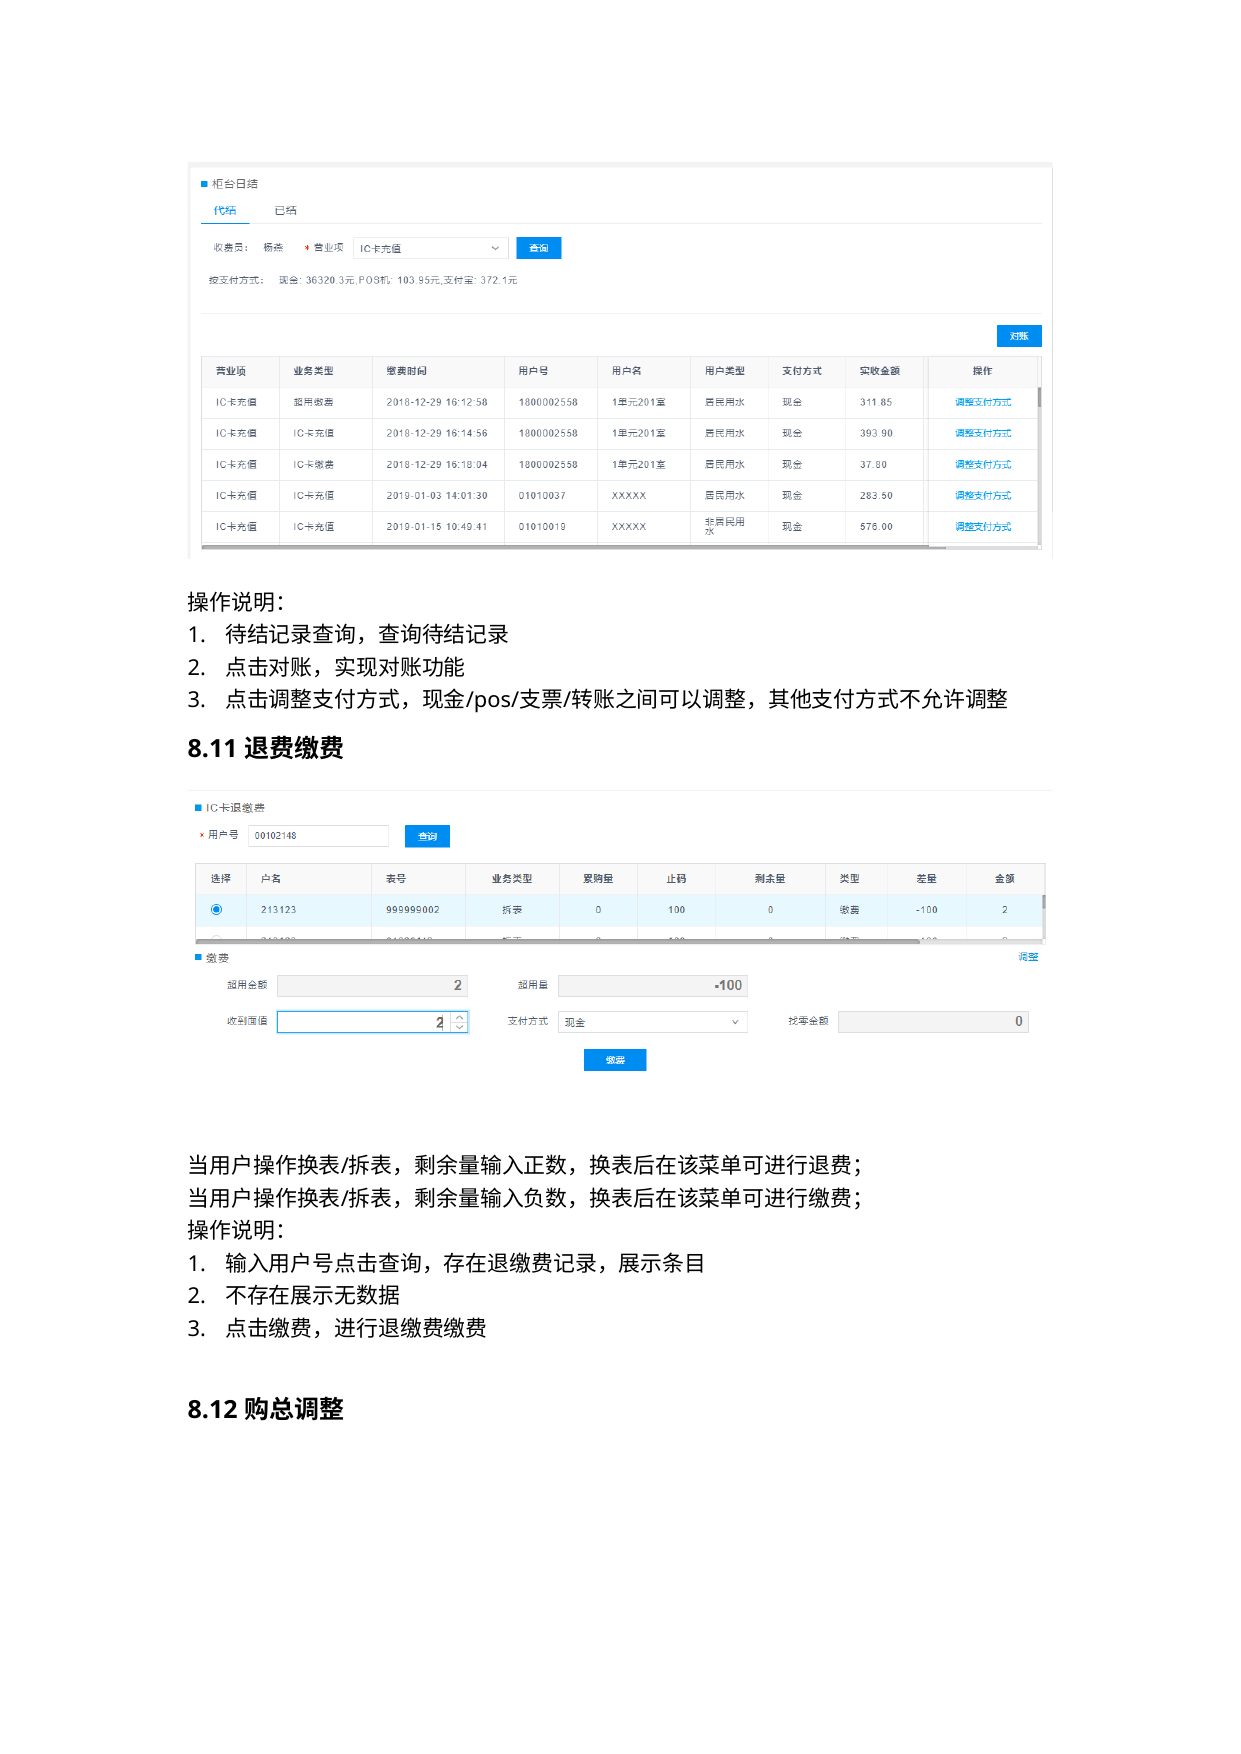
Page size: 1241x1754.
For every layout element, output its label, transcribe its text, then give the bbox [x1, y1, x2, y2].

picture [187, 162, 1053, 559]
text 当用户操作换表/拆表，剩余量输入负数，换表后在该菜单可进行缴费； [187, 1180, 1053, 1213]
text 当用户操作换表/拆表，剩余量输入正数，换表后在该菜单可进行退费； [187, 1148, 1053, 1180]
list 输入用户号点击查询，存在退缴费记录，展示条目 [187, 1245, 1053, 1278]
list 点击调整支付方式，现金/pos/支票/转账之间可以调整，其他支付方式不允许调整 [187, 682, 1053, 714]
list 不存在展示无数据 [187, 1278, 1053, 1310]
text 8.12 购总调整 [187, 1375, 1053, 1440]
text 操作说明： [187, 584, 1053, 617]
text 8.11 退费缴费 [187, 714, 1053, 779]
text 操作说明： [187, 1213, 1053, 1245]
picture [187, 790, 1053, 1125]
list 点击缴费，进行退缴费缴费 [187, 1310, 1053, 1343]
list 待结记录查询，查询待结记录 [187, 617, 1053, 649]
list 点击对账，实现对账功能 [187, 649, 1053, 682]
